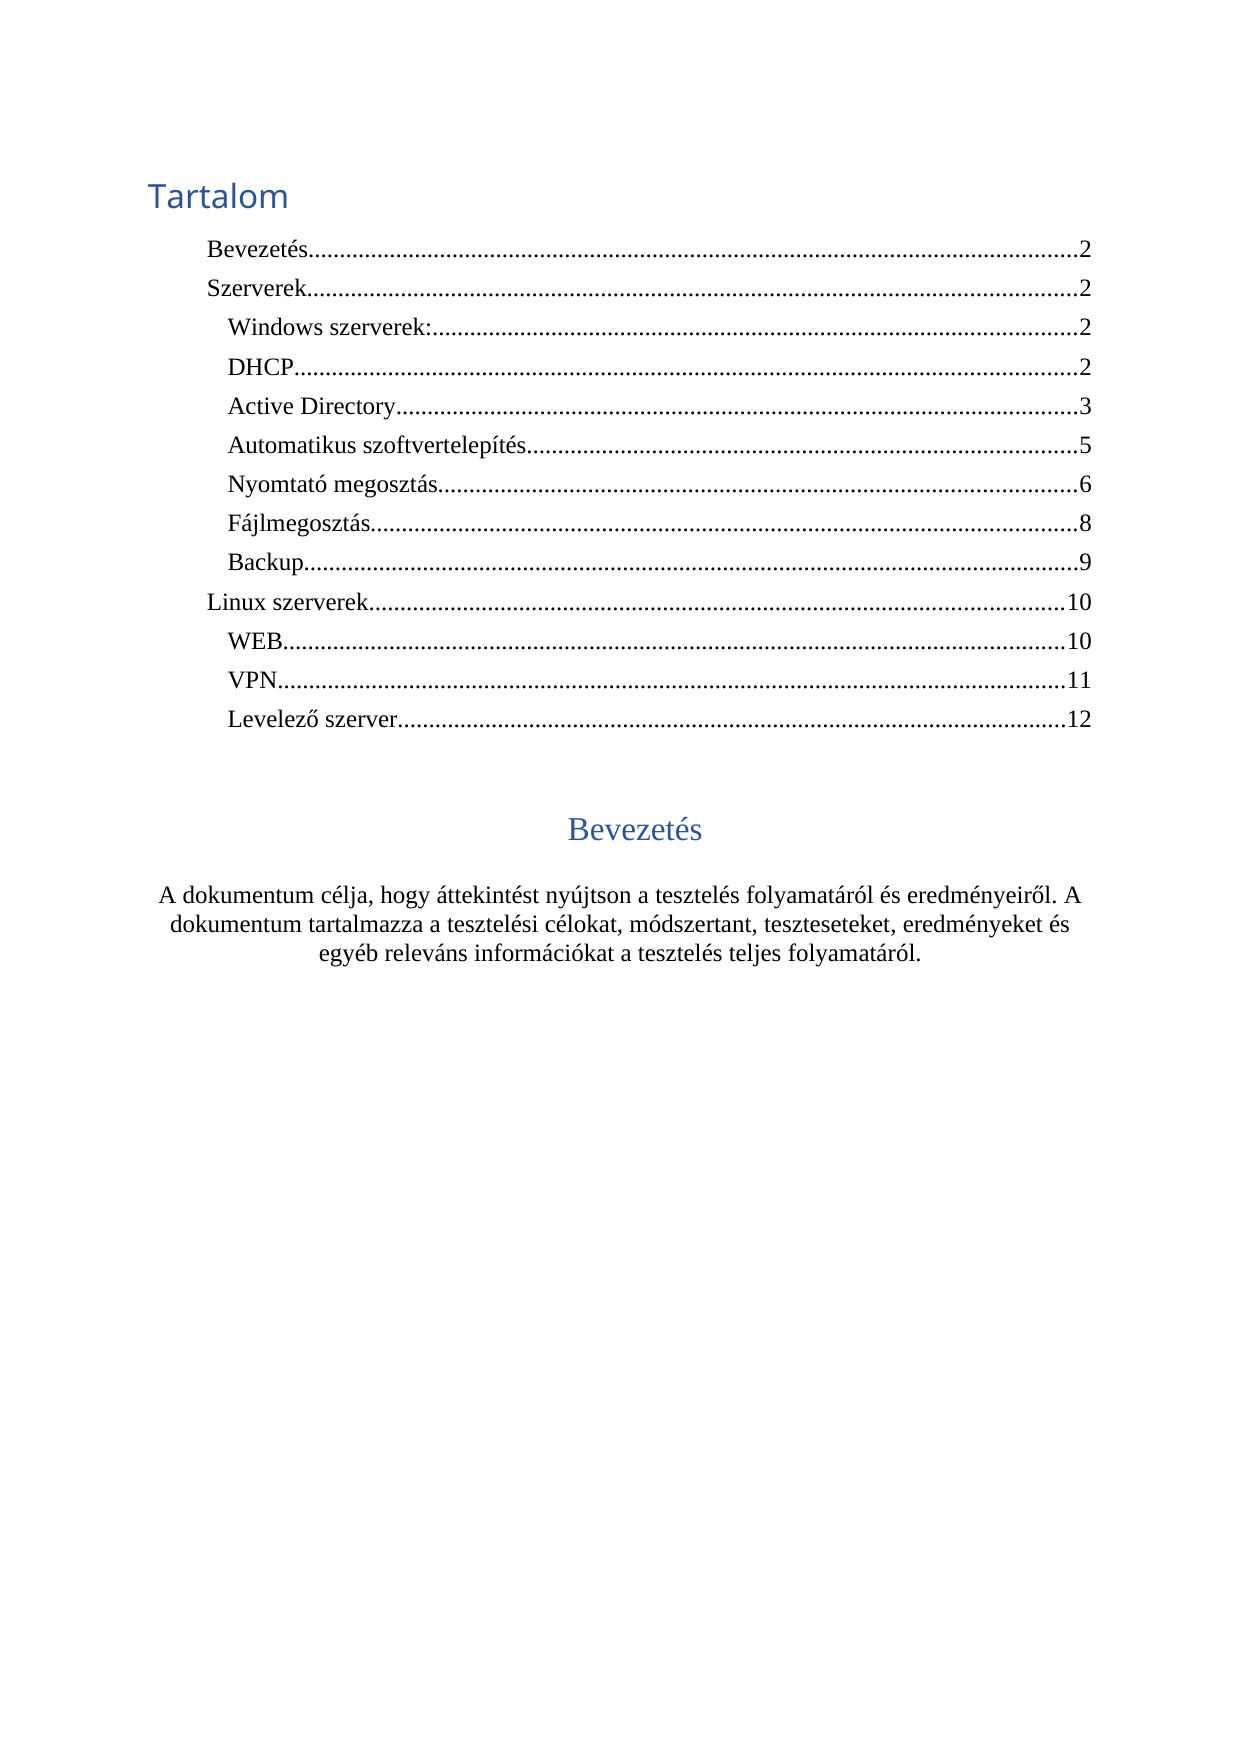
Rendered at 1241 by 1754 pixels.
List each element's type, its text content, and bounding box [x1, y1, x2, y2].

text A dokumentum célja, hogy áttekintést nyújtson a tesztelés folyamatáról és eredményeiről. A dokumentum tartalmazza a tesztelési célokat, módszertant, teszteseteket, eredményeket és egyéb releváns információkat a tesztelés teljes folyamatáról. [148, 880, 1093, 967]
subtitle Bevezetés [148, 809, 1093, 847]
